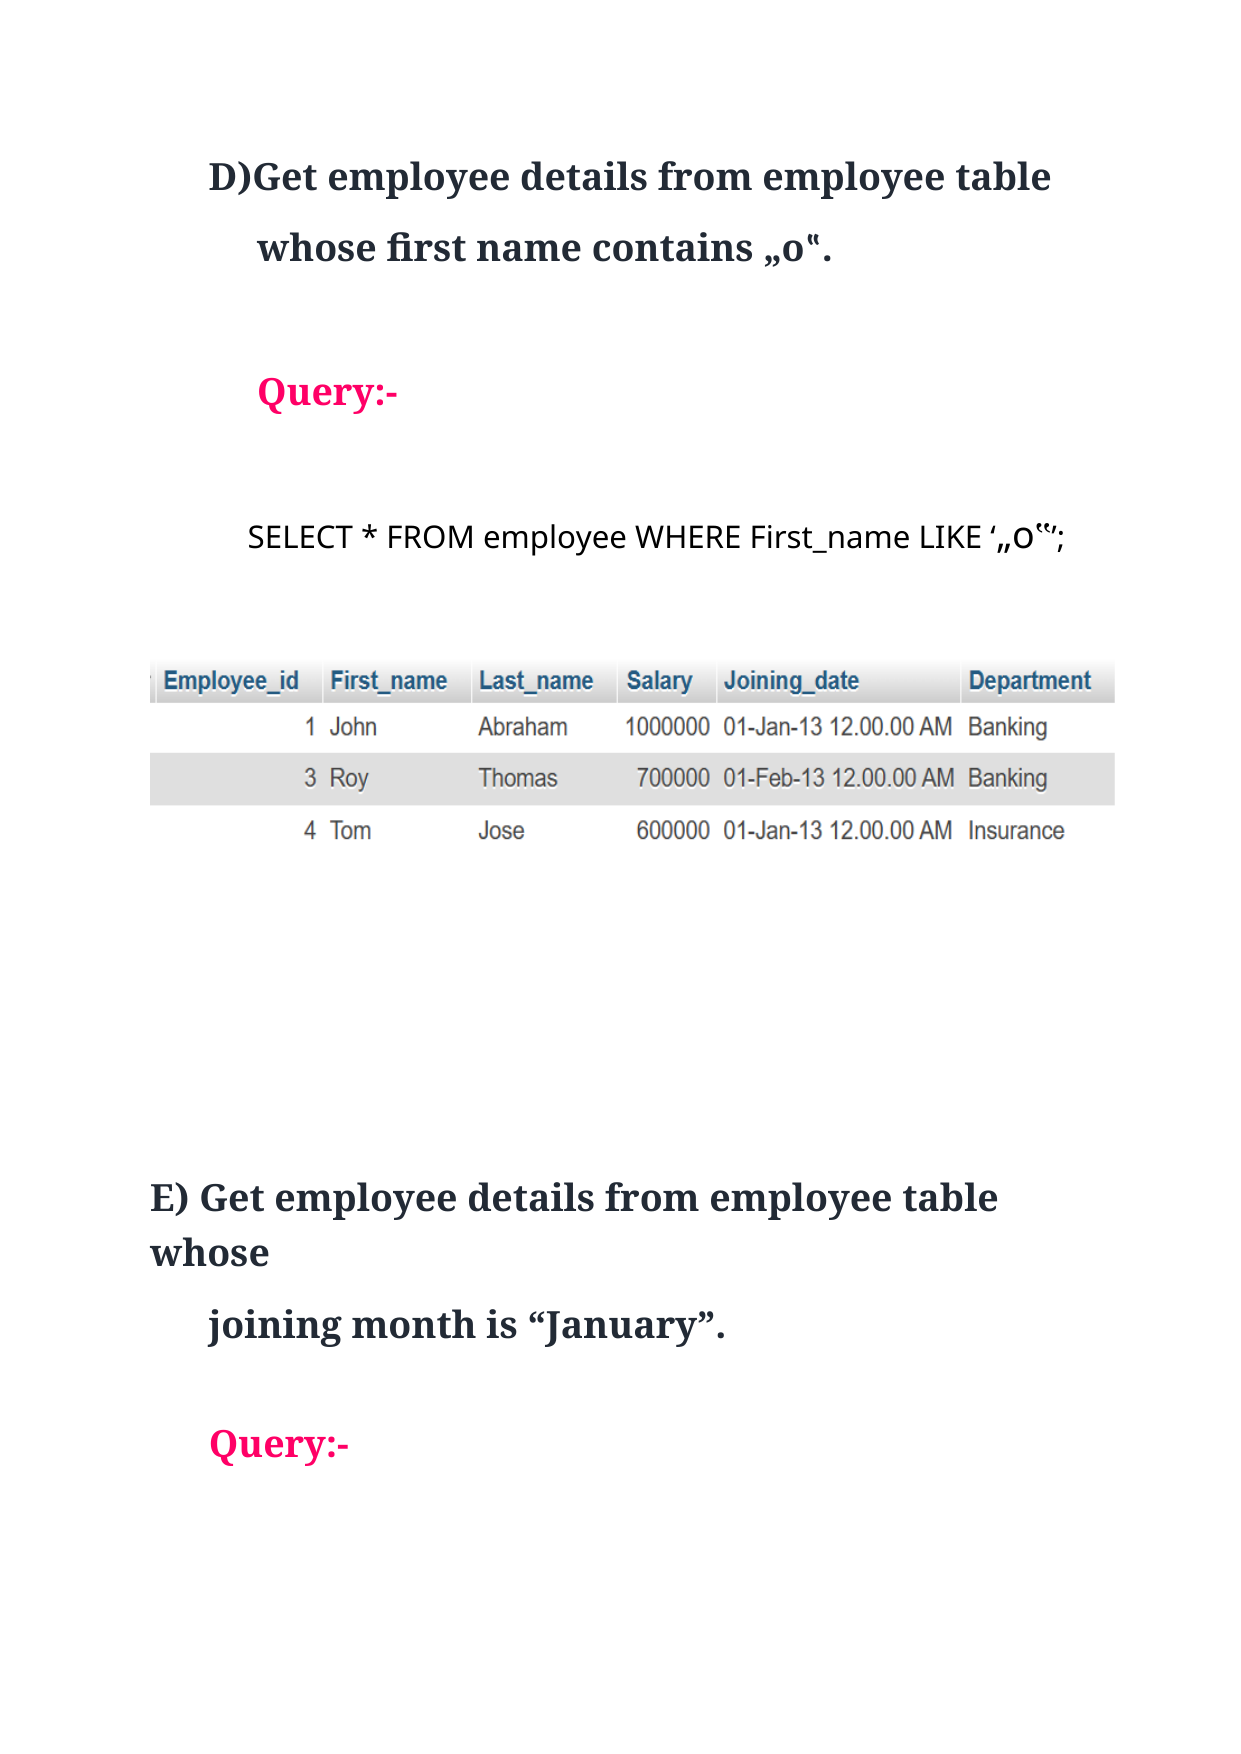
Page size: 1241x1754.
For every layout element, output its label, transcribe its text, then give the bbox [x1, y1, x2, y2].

text SELECT * FROM employee WHERE First_name LIKE ‘„o‟’; [150, 509, 1090, 560]
text D)Get employee details from employee table [150, 150, 1090, 201]
text Query:- [150, 1417, 1090, 1468]
text joining month is “January”. [150, 1298, 1090, 1349]
text whose first name contains „o‟. [150, 222, 1090, 273]
text Query:- [150, 365, 1090, 416]
picture [150, 643, 1125, 878]
text E) Get employee details from employee table whose [150, 1171, 1090, 1278]
